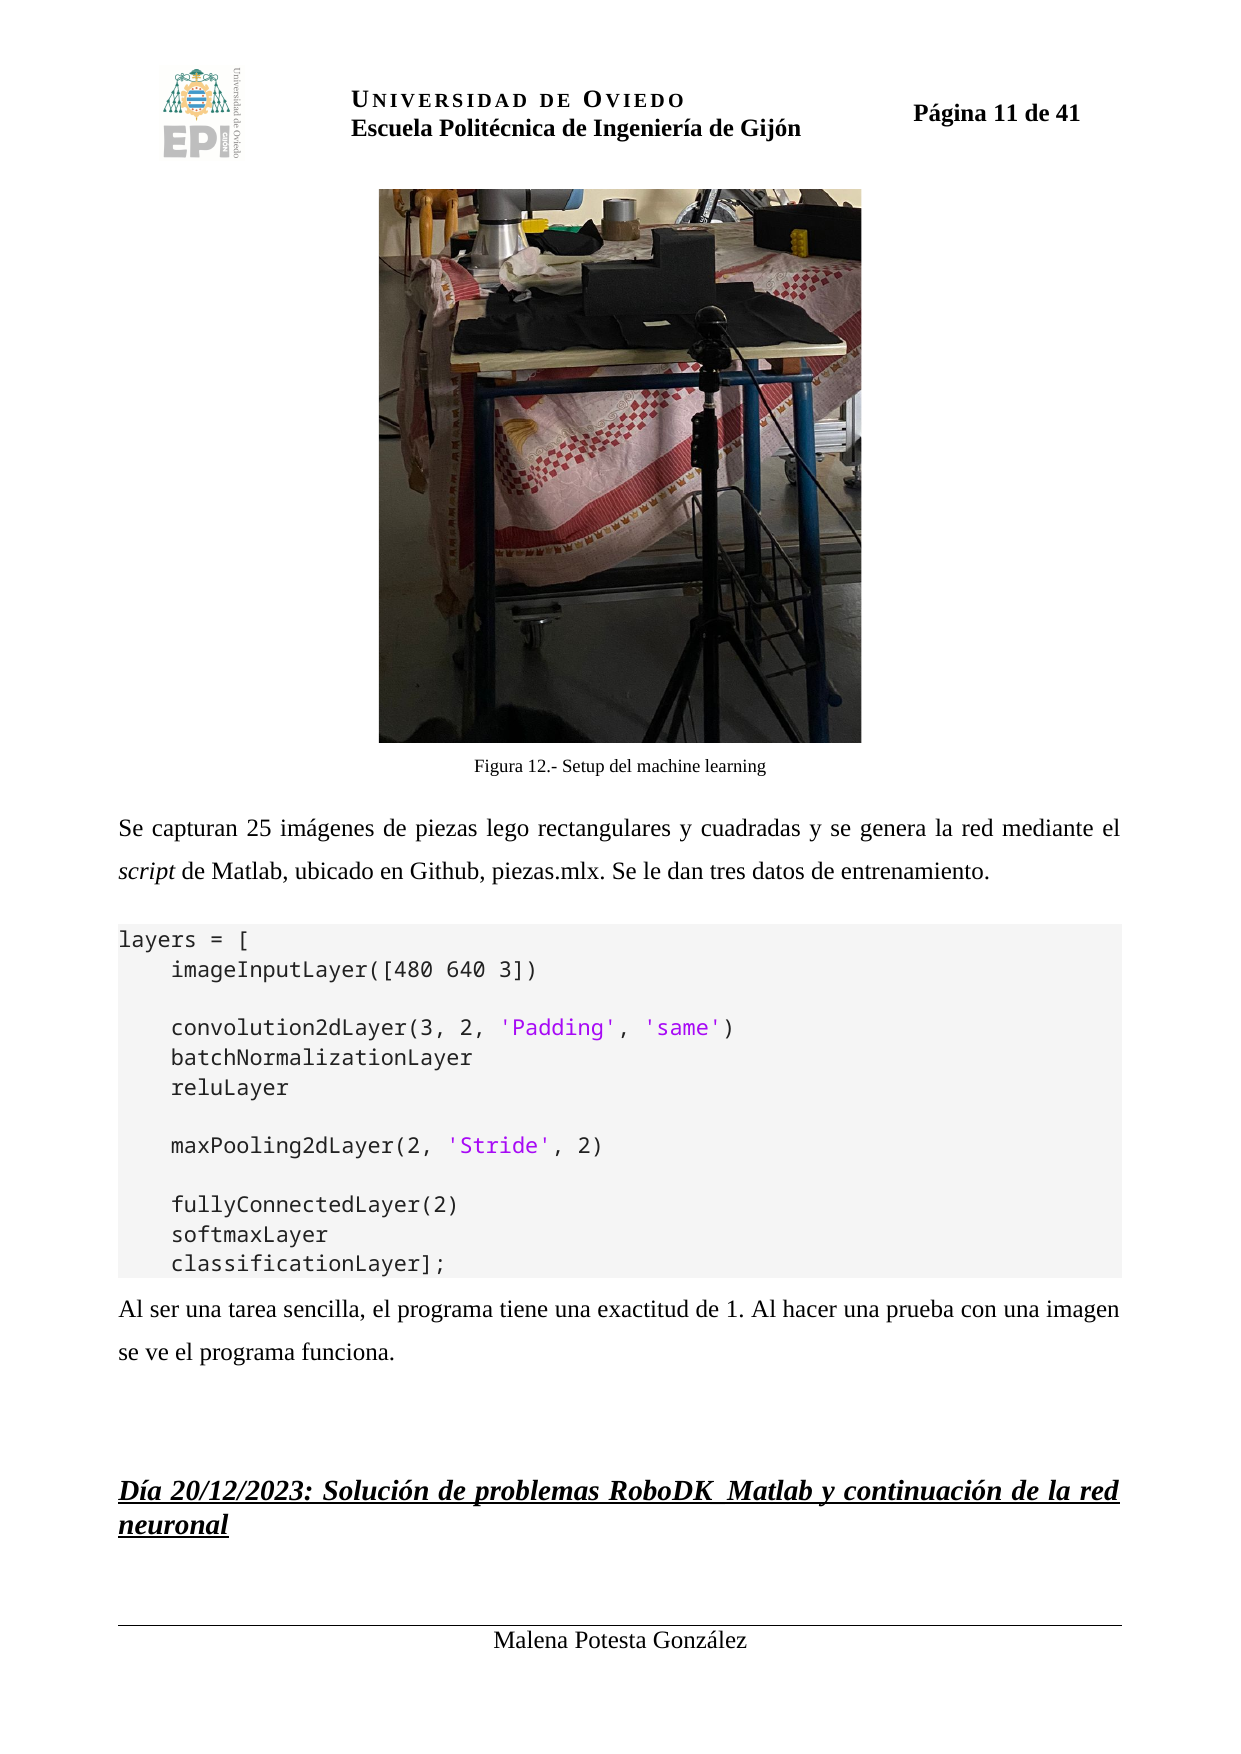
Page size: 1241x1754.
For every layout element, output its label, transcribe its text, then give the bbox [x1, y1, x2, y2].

text layers = [ [118, 924, 1122, 954]
picture [378, 189, 862, 743]
subtitle Día 20/12/2023: Solución de problemas RoboDK_Matlab y continuación de la red neuronal [118, 1473, 1122, 1540]
text classificationLayer]; [118, 1248, 1122, 1278]
text fullyConnectedLayer(2) [118, 1189, 1122, 1219]
text imageInputLayer([480 640 3]) [118, 954, 1122, 983]
text reluLayer [118, 1072, 1122, 1102]
text Figura 12.- Setup del machine learning [118, 755, 1122, 777]
text maxPooling2dLayer(2, 'Stride', 2) [118, 1130, 1122, 1160]
picture [158, 65, 245, 161]
text batchNormalizationLayer [118, 1042, 1122, 1072]
text Al ser una tarea sencilla, el programa tiene una exactitud de 1. Al hacer una prueba con una imagen se ve el programa funciona. [118, 1294, 1122, 1366]
text convolution2dLayer(3, 2, 'Padding', 'same') [118, 1012, 1122, 1042]
text Se capturan 25 imágenes de piezas lego rectangulares y cuadradas y se genera la red mediante el script de Matlab, ubicado en Github, piezas.mlx. Se le dan tres datos de entrenamiento. [118, 813, 1122, 884]
text softmaxLayer [118, 1219, 1122, 1248]
